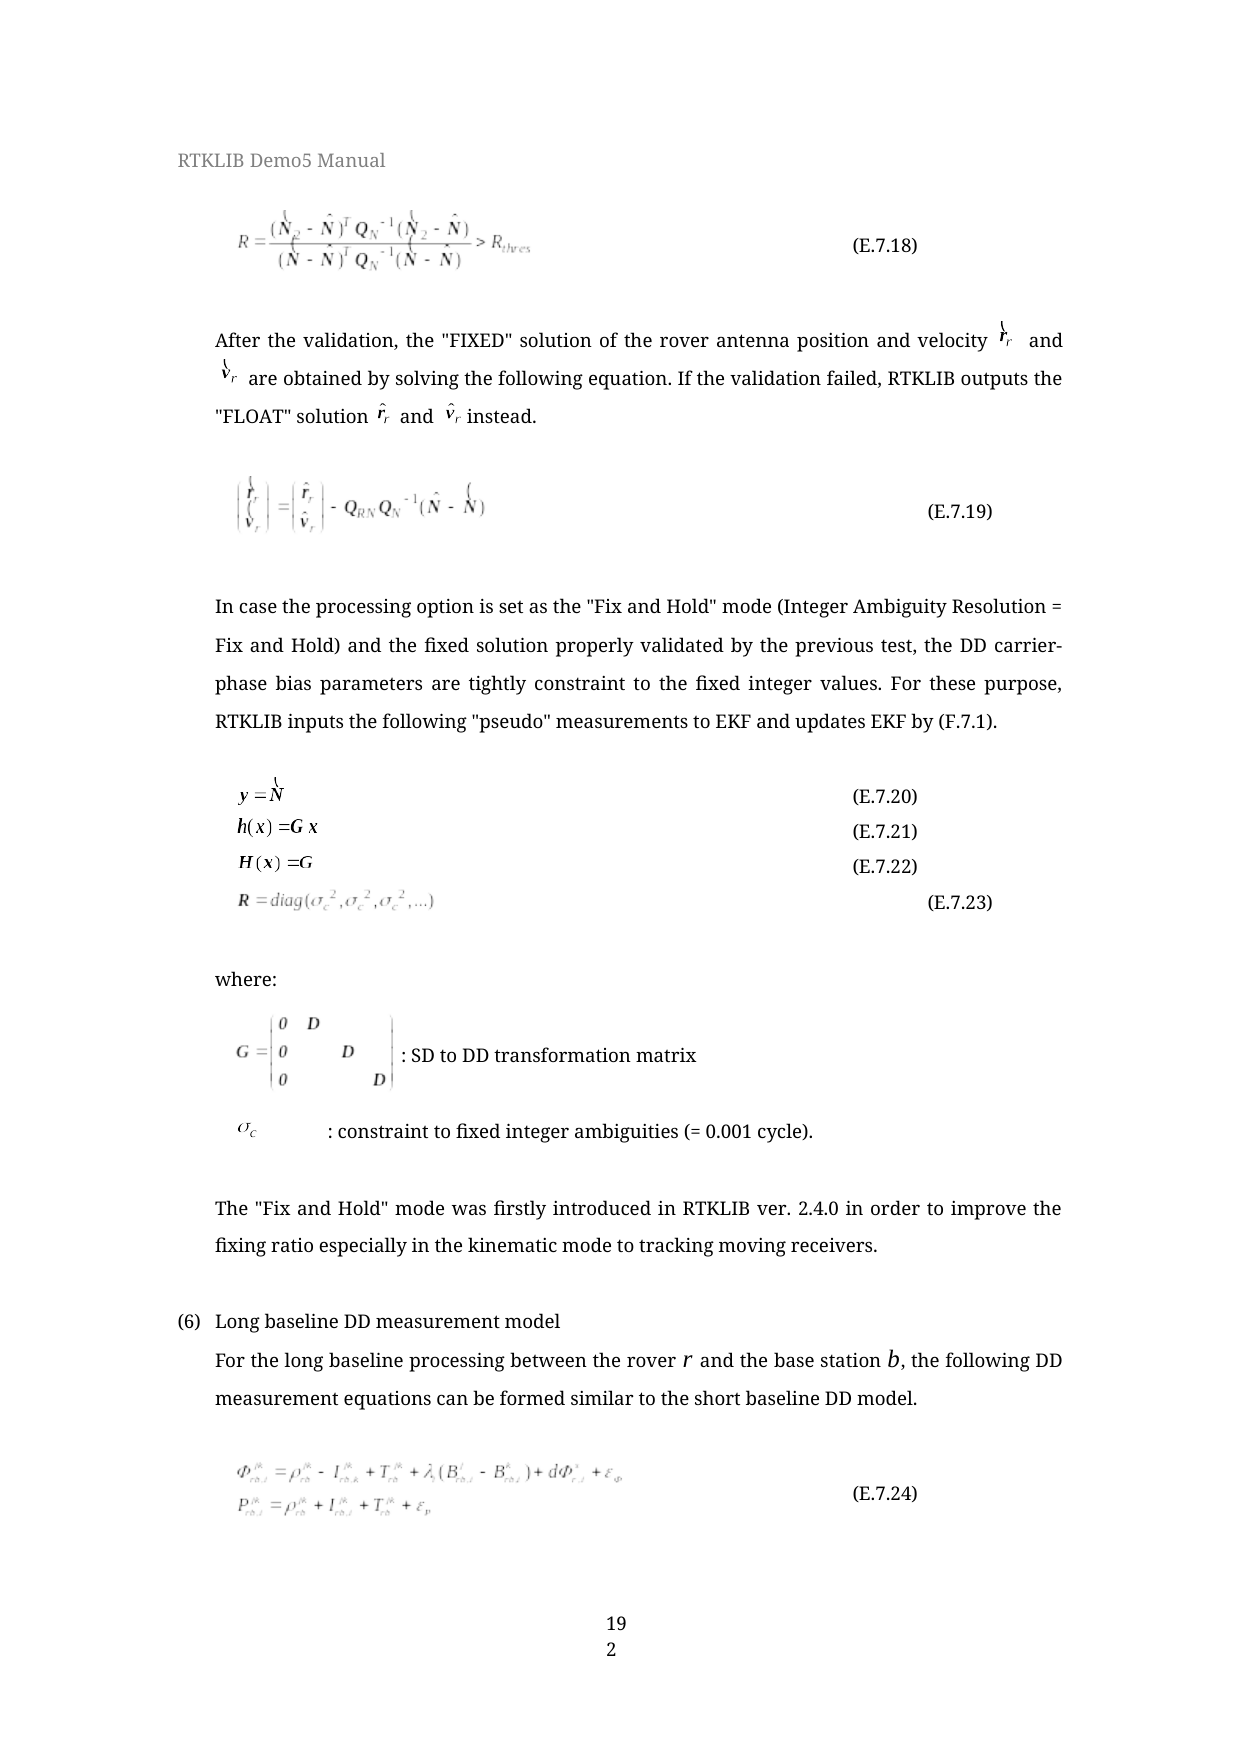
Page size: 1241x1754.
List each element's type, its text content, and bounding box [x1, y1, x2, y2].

text (E.7.23) [233, 882, 1063, 922]
text The "Fix and Hold" mode was firstly introduced in RTKLIB ver. 2.4.0 in order to improve the fixing ratio especially in the kinematic mode to tracking moving receivers. [215, 1188, 1063, 1264]
text (E.7.20) [233, 778, 1063, 814]
text (E.7.21) [233, 814, 1063, 849]
text (E.7.22) [233, 849, 1063, 882]
text (E.7.19) [233, 473, 1063, 549]
list Long baseline DD measurement model [177, 1303, 1063, 1341]
text (E.7.18) [233, 207, 1063, 283]
text After the validation, the "FIXED" solution of the rover antenna position and velocity and are obtained by solving the following equation. If the validation failed, RTKLIB outputs the "FLOAT" solution and instead. [215, 321, 1063, 436]
text where: [215, 960, 1063, 998]
list For the long baseline processing between the rover and the base station , the following DD measurement equations can be formed similar to the short baseline DD model. [215, 1341, 1063, 1417]
list (E.7.24) [233, 1455, 1063, 1531]
text In case the processing option is set as the "Fix and Hold" mode (Integer Ambiguity Resolution = Fix and Hold) and the fixed solution properly validated by the previous test, the DD carrier-phase bias parameters are tightly constraint to the fixed integer values. For these purpose, RTKLIB inputs the following "pseudo" measurements to EKF and updates EKF by (F.7.1). [215, 588, 1063, 740]
text : constraint to fixed integer ambiguities (= 0.001 cycle). [233, 1112, 1063, 1151]
text : SD to DD transformation matrix [233, 998, 1063, 1112]
